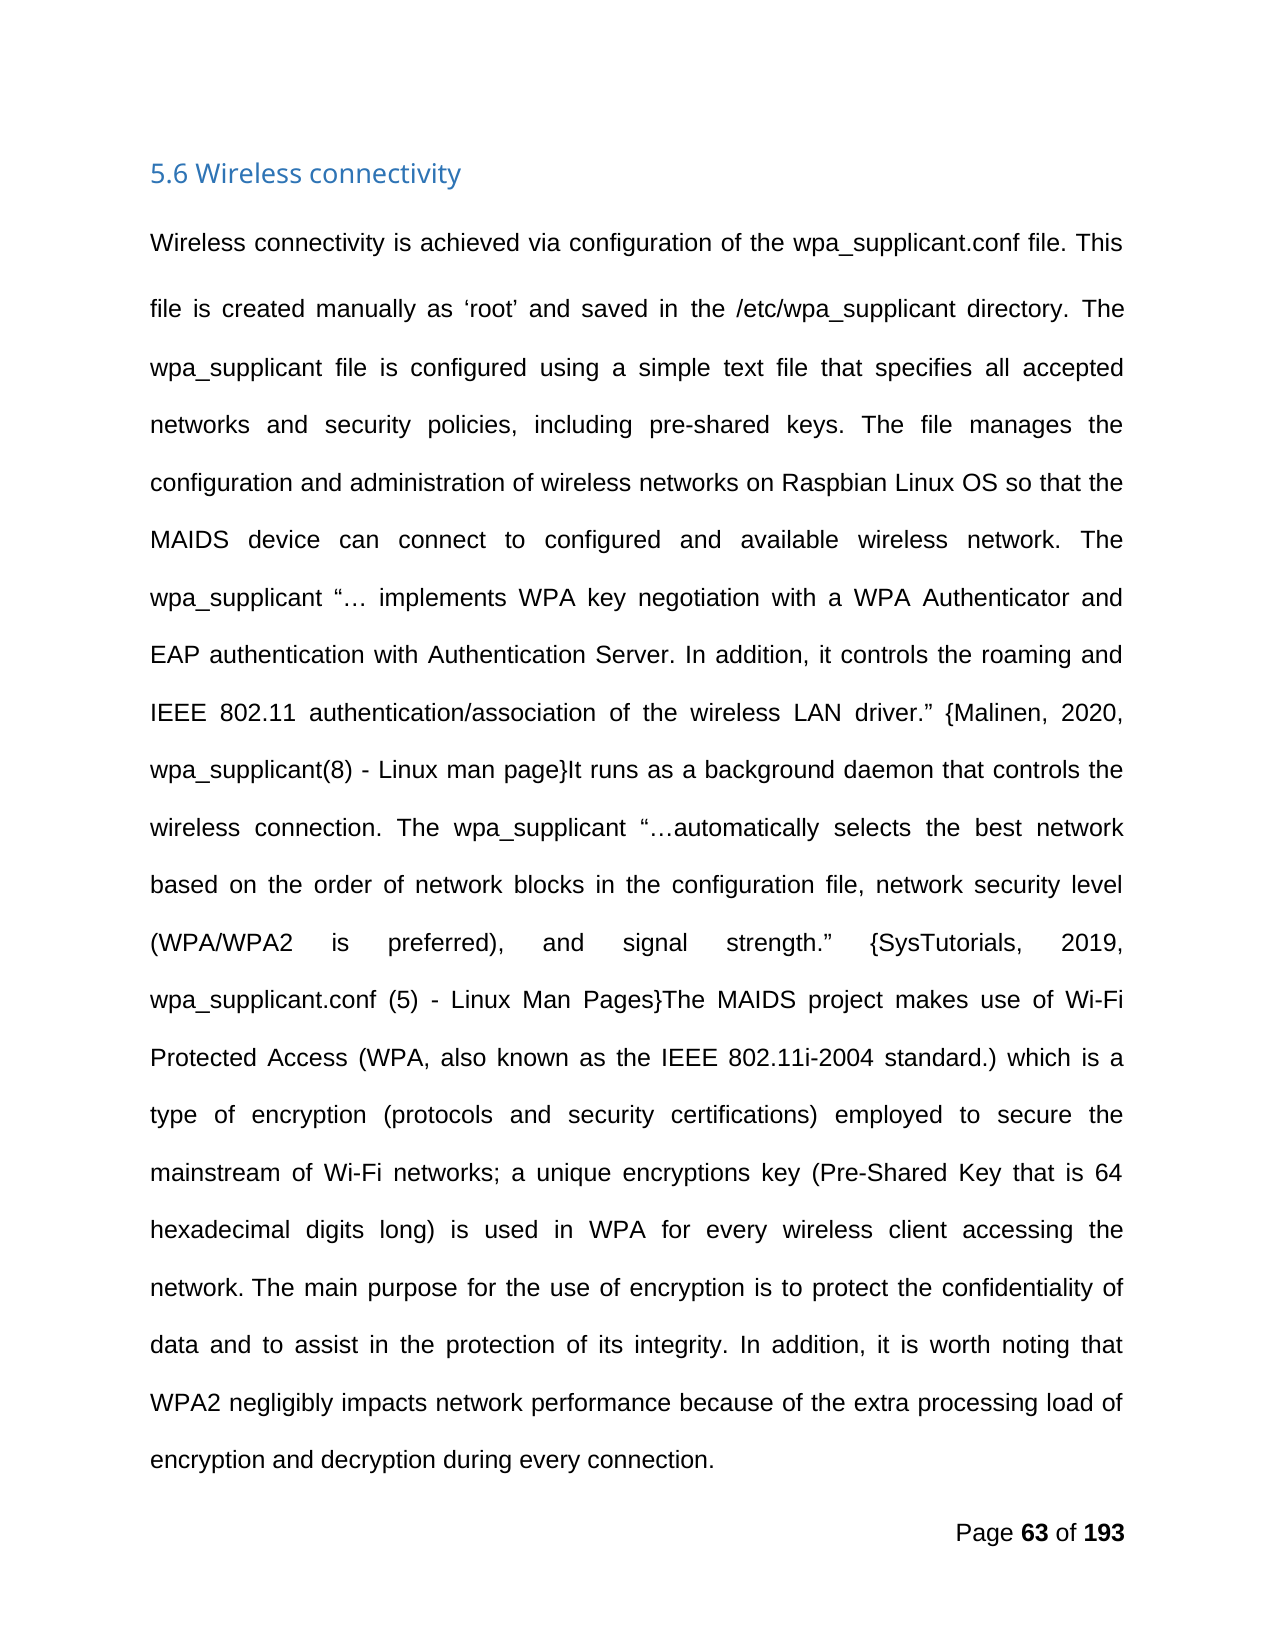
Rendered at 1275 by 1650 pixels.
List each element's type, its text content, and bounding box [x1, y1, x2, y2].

subtitle 5.6 Wireless connectivity [150, 154, 1125, 191]
text Wireless connectivity is achieved via configuration of the wpa_supplicant.conf file. This file is created manually as ‘root’ and saved in the /etc/wpa_supplicant directory. The wpa_supplicant file is configured using a simple text file that specifies all accepted networks and security policies, including pre-shared keys. The file manages the configuration and administration of wireless networks on Raspbian Linux OS so that the MAIDS device can connect to configured and available wireless network. The wpa_supplicant “… implements WPA key negotiation with a WPA Authenticator and EAP authentication with Authentication Server. In addition, it controls the roaming and IEEE 802.11 authentication/association of the wireless LAN driver.” {Malinen, 2020, wpa_supplicant(8) - Linux man page}It runs as a background daemon that controls the wireless connection. The wpa_supplicant “…automatically selects the best network based on the order of network blocks in the configuration file, network security level (WPA/WPA2 is preferred), and signal strength.” {SysTutorials, 2019, wpa_supplicant.conf (5) - Linux Man Pages}The MAIDS project makes use of Wi-Fi Protected Access (WPA, also known as the IEEE 802.11i-2004 standard.) which is a type of encryption (protocols and security certifications) employed to secure the mainstream of Wi-Fi networks; a unique encryptions key (Pre-Shared Key that is 64 hexadecimal digits long) is used in WPA for every wireless client accessing the network. The main purpose for the use of encryption is to protect the confidentiality of data and to assist in the protection of its integrity. In addition, it is worth noting that WPA2 negligibly impacts network performance because of the extra processing load of encryption and decryption during every connection. [150, 228, 1125, 1474]
